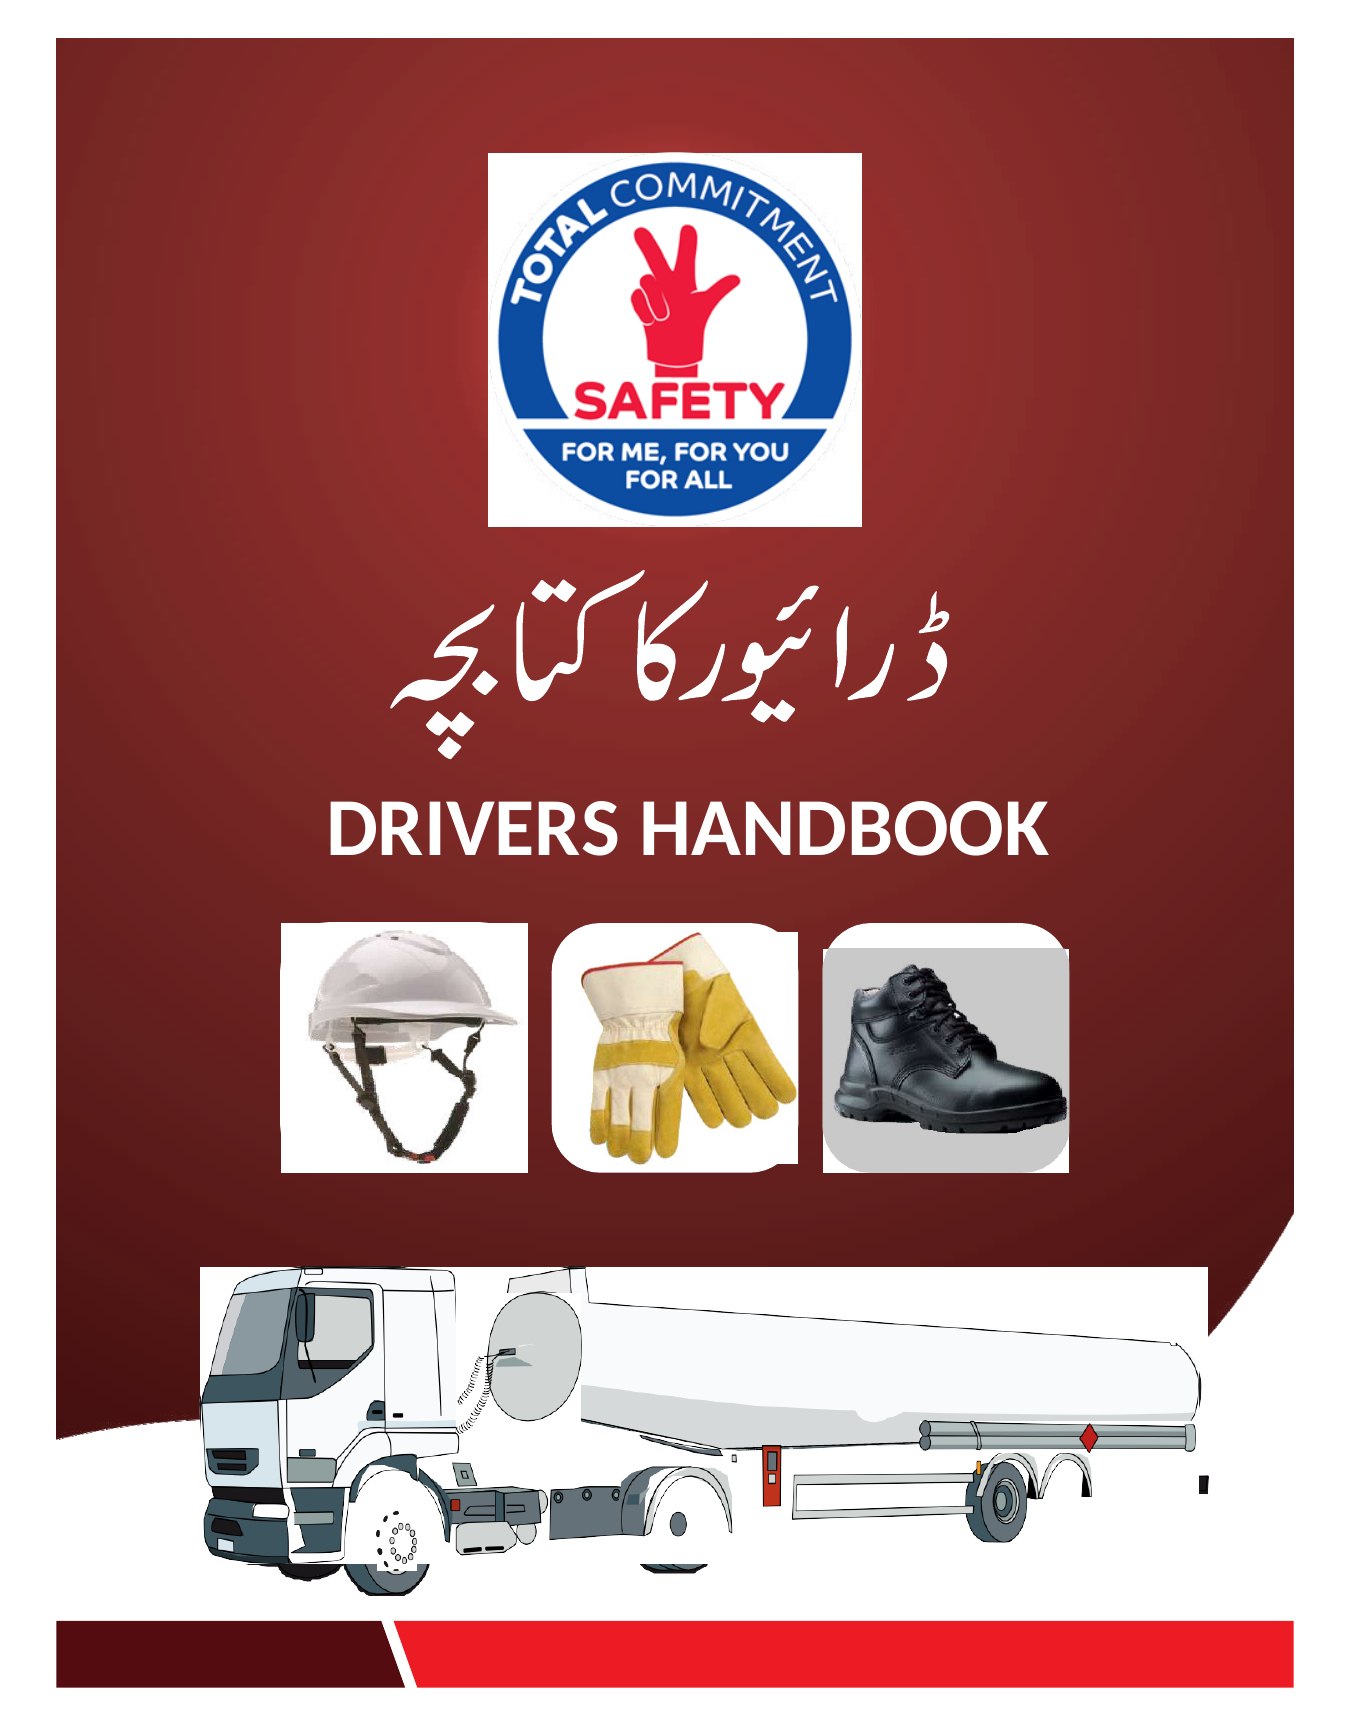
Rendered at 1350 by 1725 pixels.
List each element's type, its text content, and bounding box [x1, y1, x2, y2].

title DRIVERS HANDBOOK [324, 775, 1052, 876]
picture [56, 37, 1294, 1596]
